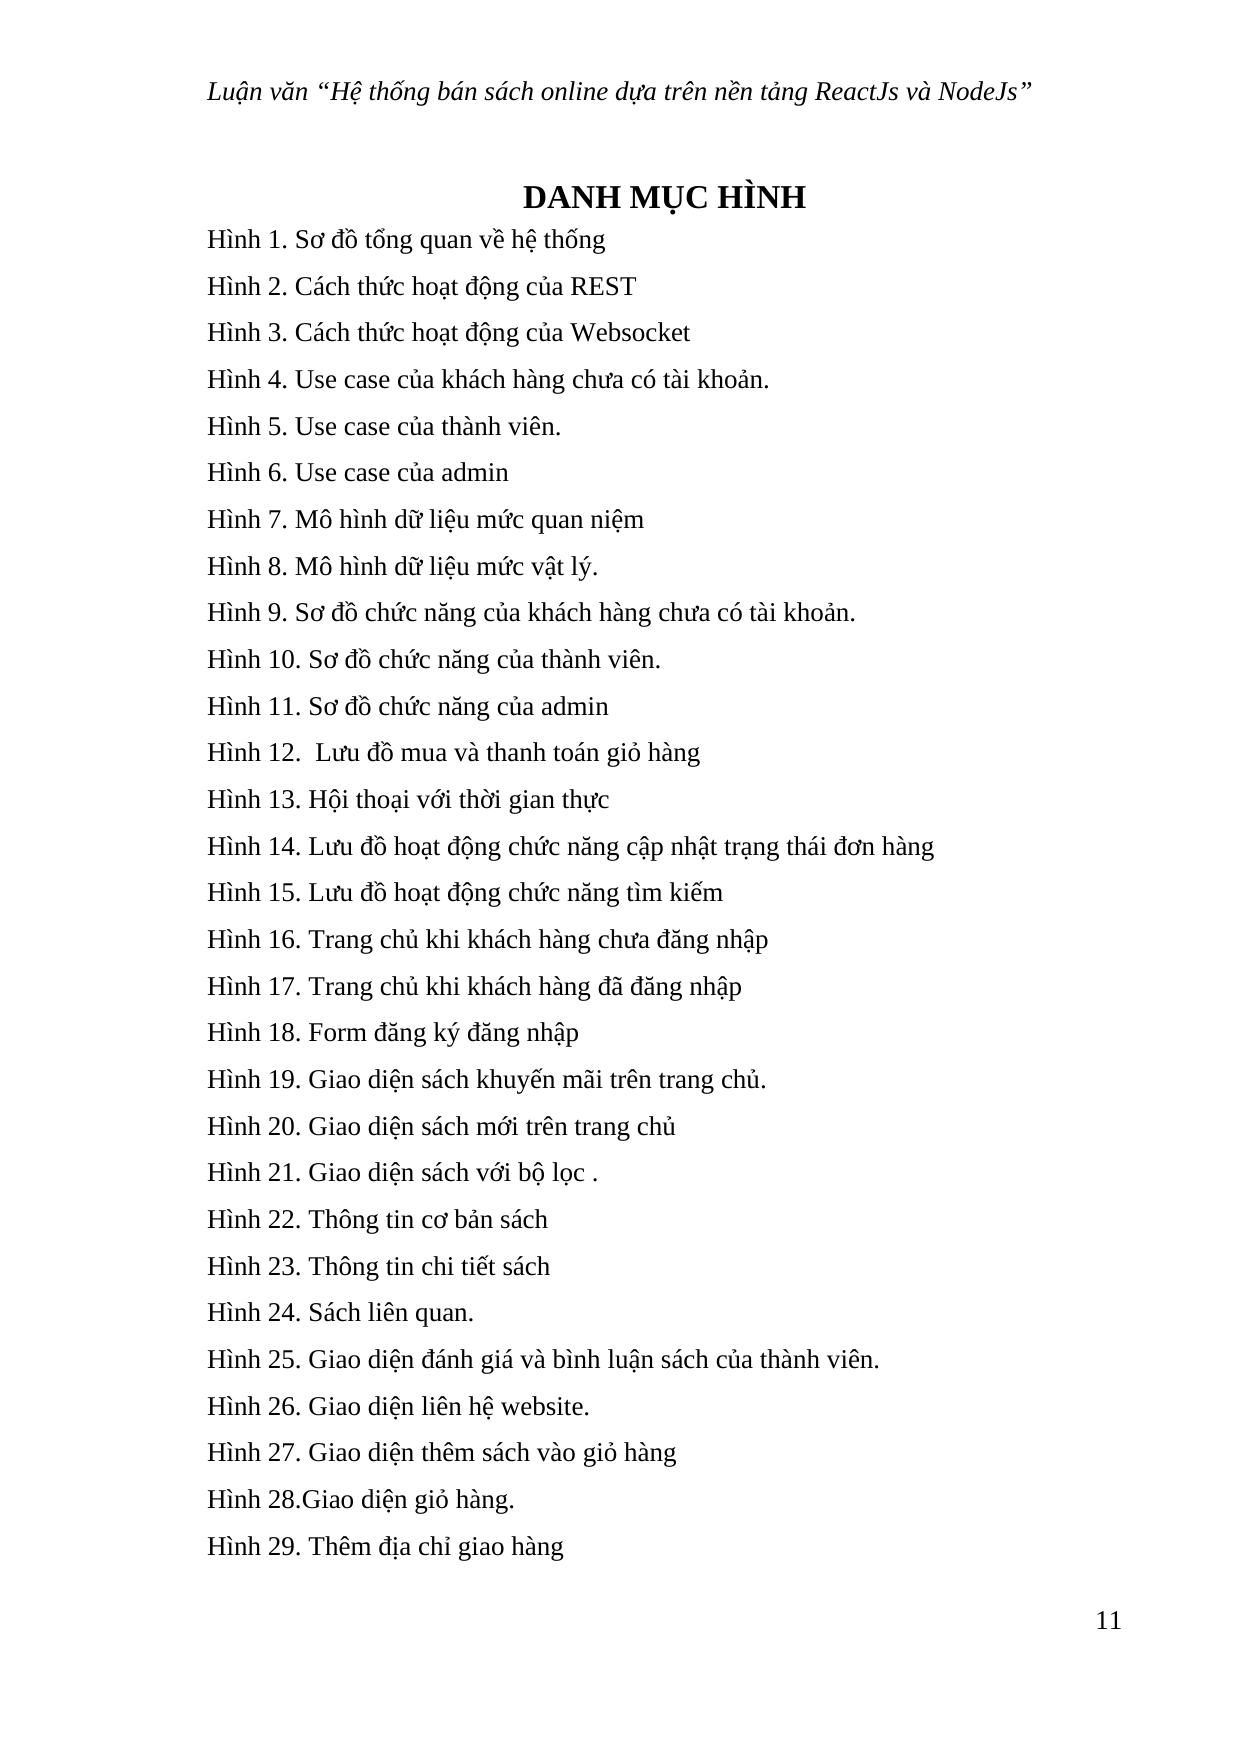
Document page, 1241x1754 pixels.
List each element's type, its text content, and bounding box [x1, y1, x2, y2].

text Hình 11. Sơ đồ chức năng của admin 23 [207, 690, 1122, 721]
text Hình 3. Cách thức hoạt động của Websocket 13 [207, 316, 1122, 348]
text Hình 25. Giao diện đánh giá và bình luận sách của thành viên. 33 [207, 1343, 1122, 1374]
text Hình 20. Giao diện sách mới trên trang chủ 30 [207, 1110, 1122, 1141]
text Hình 7. Mô hình dữ liệu mức quan niệm 20 [207, 503, 1122, 534]
text Hình 23. Thông tin chi tiết sách 32 [207, 1250, 1122, 1281]
text Hình 26. Giao diện liên hệ website. 33 [207, 1390, 1122, 1421]
text Hình 19. Giao diện sách khuyến mãi trên trang chủ. 30 [207, 1063, 1122, 1094]
text Hình 1. Sơ đồ tổng quan về hệ thống 10 [207, 223, 1122, 254]
text Hình 6. Use case của admin 19 [207, 456, 1122, 488]
text Hình 28.Giao diện giỏ hàng. 34 [207, 1483, 1122, 1514]
subtitle DANH MỤC HÌNH [207, 177, 1122, 216]
text Hình 27. Giao diện thêm sách vào giỏ hàng 34 [207, 1436, 1122, 1468]
text Hình 16. Trang chủ khi khách hàng chưa đăng nhập 28 [207, 923, 1122, 954]
text Hình 8. Mô hình dữ liệu mức vật lý. 21 [207, 550, 1122, 581]
text Hình 4. Use case của khách hàng chưa có tài khoản. 17 [207, 363, 1122, 394]
text Hình 18. Form đăng ký đăng nhập 29 [207, 1016, 1122, 1048]
text Hình 12. Lưu đồ mua và thanh toán giỏ hàng 24 [207, 736, 1122, 768]
text Hình 21. Giao diện sách với bộ lọc . 31 [207, 1156, 1122, 1188]
text Hình 17. Trang chủ khi khách hàng đã đăng nhập 28 [207, 970, 1122, 1001]
text Hình 14. Lưu đồ hoạt động chức năng cập nhật trạng thái đơn hàng 26 [207, 830, 1122, 861]
text Hình 9. Sơ đồ chức năng của khách hàng chưa có tài khoản. 22 [207, 596, 1122, 628]
text Hình 10. Sơ đồ chức năng của thành viên. 22 [207, 643, 1122, 674]
text Hình 13. Hội thoại với thời gian thực 25 [207, 783, 1122, 814]
text Hình 5. Use case của thành viên. 18 [207, 410, 1122, 441]
text Hình 22. Thông tin cơ bản sách 32 [207, 1203, 1122, 1234]
text Hình 15. Lưu đồ hoạt động chức năng tìm kiếm 27 [207, 876, 1122, 908]
text Hình 2. Cách thức hoạt động của REST 11 [207, 270, 1122, 301]
text Hình 24. Sách liên quan. 32 [207, 1296, 1122, 1328]
text Hình 29. Thêm địa chỉ giao hàng 35 [207, 1530, 1122, 1561]
